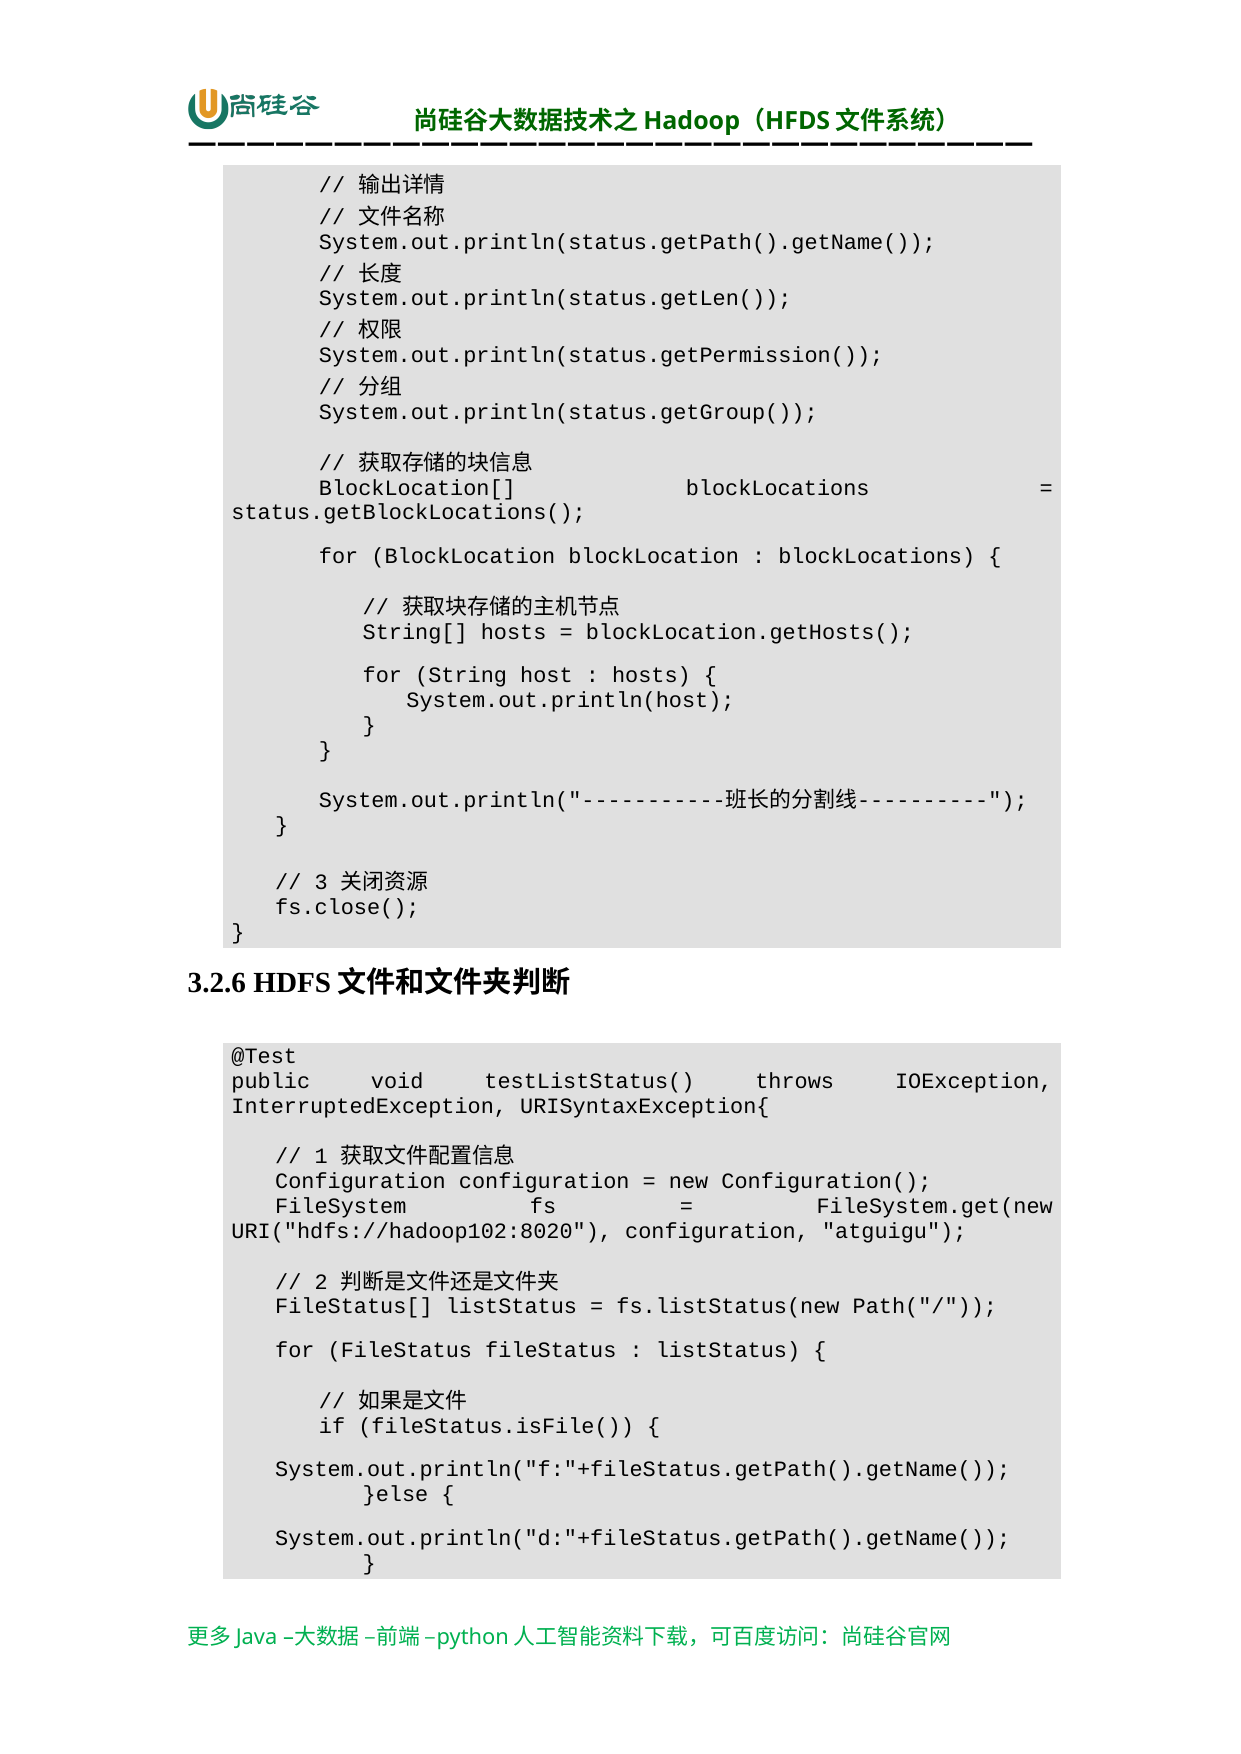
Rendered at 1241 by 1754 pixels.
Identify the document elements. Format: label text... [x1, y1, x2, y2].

text System.out.println(status.getPath().getName()); [223, 231, 1061, 256]
text System.out.println(status.getGroup()); [223, 401, 1061, 426]
picture [187, 88, 320, 130]
text // 3 关闭资源 [223, 864, 1061, 896]
text }else { [223, 1483, 1061, 1508]
text Configuration configuration = new Configuration(); [223, 1170, 1061, 1195]
text FileSystem fs = FileSystem.get(new URI("hdfs://hadoop102:8020"), configuration, "atguigu"); [223, 1195, 1061, 1245]
text // 获取块存储的主机节点 [223, 589, 1061, 621]
text String[] hosts = blockLocation.getHosts(); [223, 621, 1061, 646]
text } [223, 921, 1061, 948]
text System.out.println("-----------班长的分割线----------"); [223, 782, 1061, 814]
text System.out.println(status.getLen()); [223, 288, 1061, 312]
subtitle 3.2.6 HDFS文件和文件夹判断 [187, 948, 1053, 1013]
text System.out.println(status.getPermission()); [223, 344, 1061, 369]
text // 2 判断是文件还是文件夹 [223, 1264, 1061, 1296]
text public void testListStatus() throws IOException, InterruptedException, URISyntaxException{ [223, 1070, 1061, 1119]
text // 分组 [223, 369, 1061, 401]
text for (BlockLocation blockLocation : blockLocations) { [223, 545, 1061, 570]
text System.out.println("d:"+fileStatus.getPath().getName()); [223, 1508, 1061, 1552]
text // 文件名称 [223, 199, 1061, 231]
text BlockLocation[] blockLocations = status.getBlockLocations(); [223, 477, 1061, 526]
text // 如果是文件 [223, 1383, 1061, 1415]
text // 获取存储的块信息 [223, 445, 1061, 477]
text } [223, 714, 1061, 739]
text // 输出详情 [223, 165, 1061, 199]
text } [223, 814, 1061, 839]
text System.out.println(host); [223, 689, 1061, 714]
text fs.close(); [223, 896, 1061, 921]
text } [223, 1552, 1061, 1579]
text // 权限 [223, 312, 1061, 344]
text for (FileStatus fileStatus : listStatus) { [223, 1339, 1061, 1364]
text } [223, 739, 1061, 764]
text // 长度 [223, 256, 1061, 288]
text @Test [223, 1043, 1061, 1070]
text if (fileStatus.isFile()) { [223, 1415, 1061, 1440]
text // 1 获取文件配置信息 [223, 1138, 1061, 1170]
text System.out.println("f:"+fileStatus.getPath().getName()); [223, 1440, 1061, 1483]
text for (String host : hosts) { [223, 664, 1061, 689]
text FileStatus[] listStatus = fs.listStatus(new Path("/")); [223, 1296, 1061, 1320]
